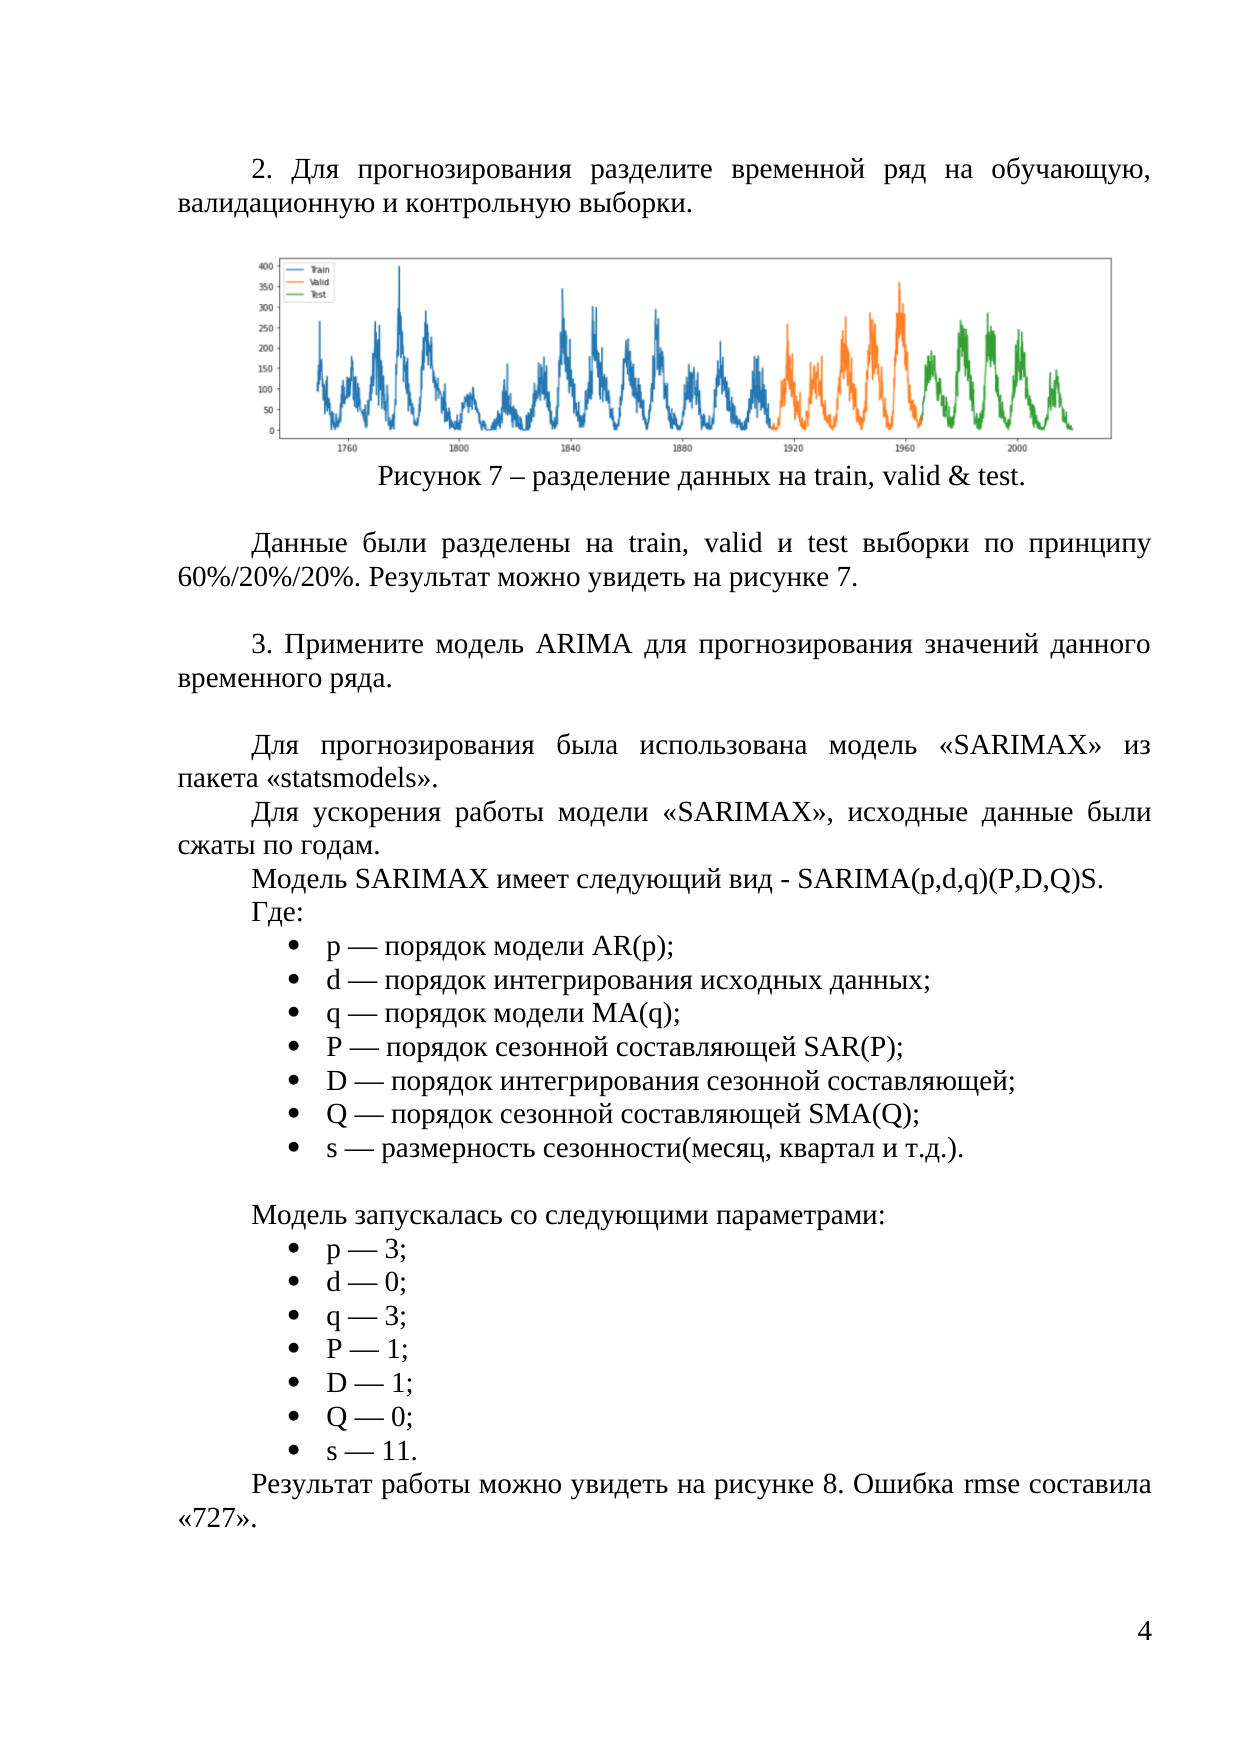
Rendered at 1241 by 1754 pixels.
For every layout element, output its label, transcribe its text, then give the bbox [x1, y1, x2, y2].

text Где: [177, 894, 1152, 928]
text 3. Примените модель ARIMA для прогнозирования значений данного временного ряда. [177, 626, 1152, 693]
text Данные были разделены на train, valid и test выборки по принципу 60%/20%/20%. Результат можно увидеть на рисунке 7. [177, 526, 1152, 593]
picture [251, 252, 1120, 459]
list p — 3; [288, 1231, 1152, 1264]
text Для ускорения работы модели «SARIMAX», исходные данные были сжаты по годам. [177, 794, 1152, 861]
text Результат работы можно увидеть на рисунке 8. Ошибка rmse составила «727». [177, 1466, 1152, 1533]
list Q — порядок сезонной составляющей SMA(Q); [288, 1096, 1152, 1130]
list d — 0; [288, 1264, 1152, 1298]
list D — 1; [288, 1365, 1152, 1399]
list P — порядок сезонной составляющей SAR(P); [288, 1029, 1152, 1063]
list d — порядок интегрирования исходных данных; [288, 962, 1152, 995]
text Модель запускалась со следующими параметрами: [177, 1197, 1152, 1231]
list p — порядок модели AR(p); [288, 928, 1152, 962]
text Модель SARIMAX имеет следующий вид - SARIMA(p,d,q)(P,D,Q)S. [177, 861, 1152, 894]
list D — порядок интегрирования сезонной составляющей; [288, 1063, 1152, 1096]
text Рисунок 7 – разделение данных на train, valid & test. [177, 458, 1152, 492]
list P — 1; [288, 1332, 1152, 1365]
text 2. Для прогнозирования разделите временной ряд на обучающую, валидационную и контрольную выборки. [177, 152, 1152, 219]
text Для прогнозирования была использована модель «SARIMAX» из пакета «statsmodels». [177, 727, 1152, 794]
list s — 11. [288, 1433, 1152, 1466]
list q — порядок модели MA(q); [288, 995, 1152, 1029]
list s — размерность сезонности(месяц, квартал и т.д.). [288, 1130, 1152, 1164]
list Q — 0; [288, 1399, 1152, 1433]
list q — 3; [288, 1298, 1152, 1332]
